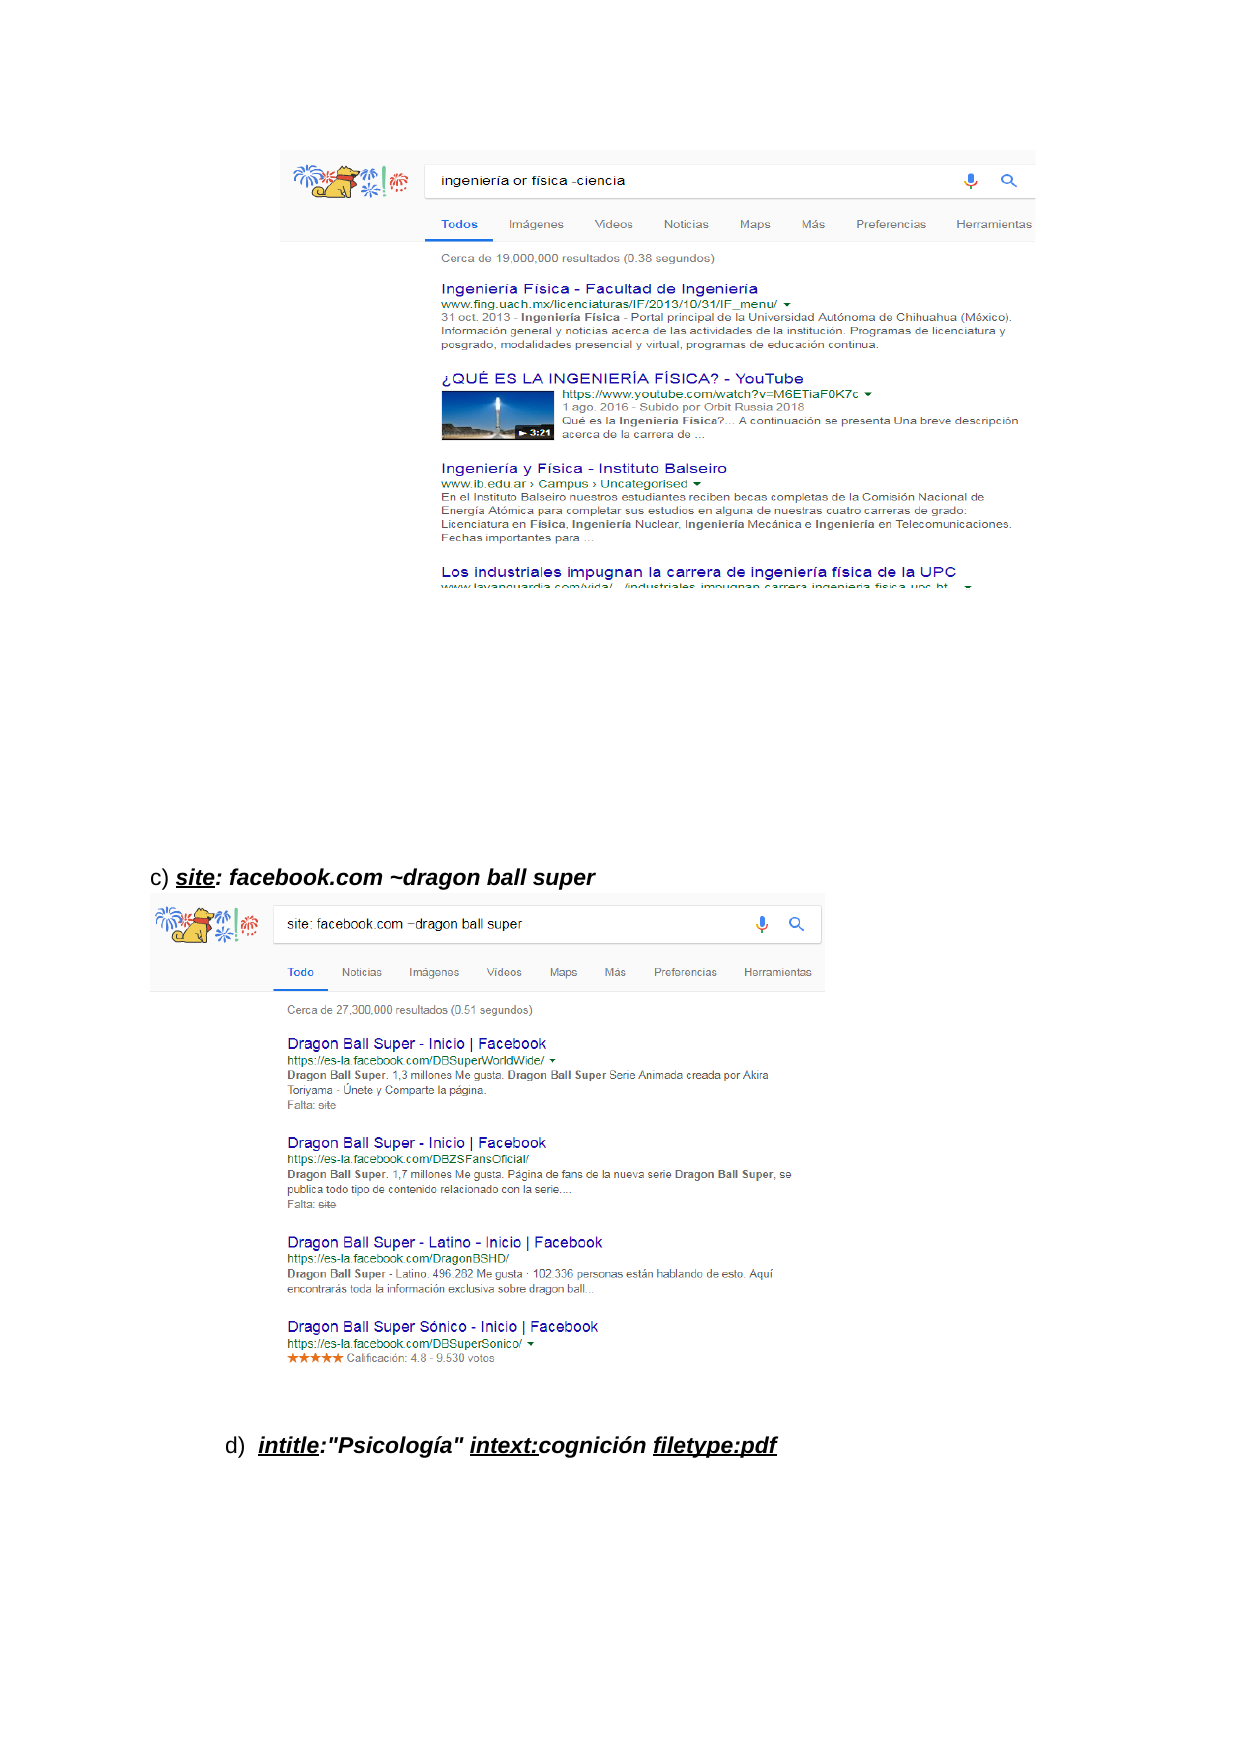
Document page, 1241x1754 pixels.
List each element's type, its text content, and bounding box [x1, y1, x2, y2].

text c) site: facebook.com ~dragon ball super [150, 864, 1090, 890]
picture [280, 150, 1036, 588]
text d) intitle:"Psicología" intext:cognición filetype:pdf [150, 1432, 1090, 1458]
picture [150, 893, 825, 1368]
